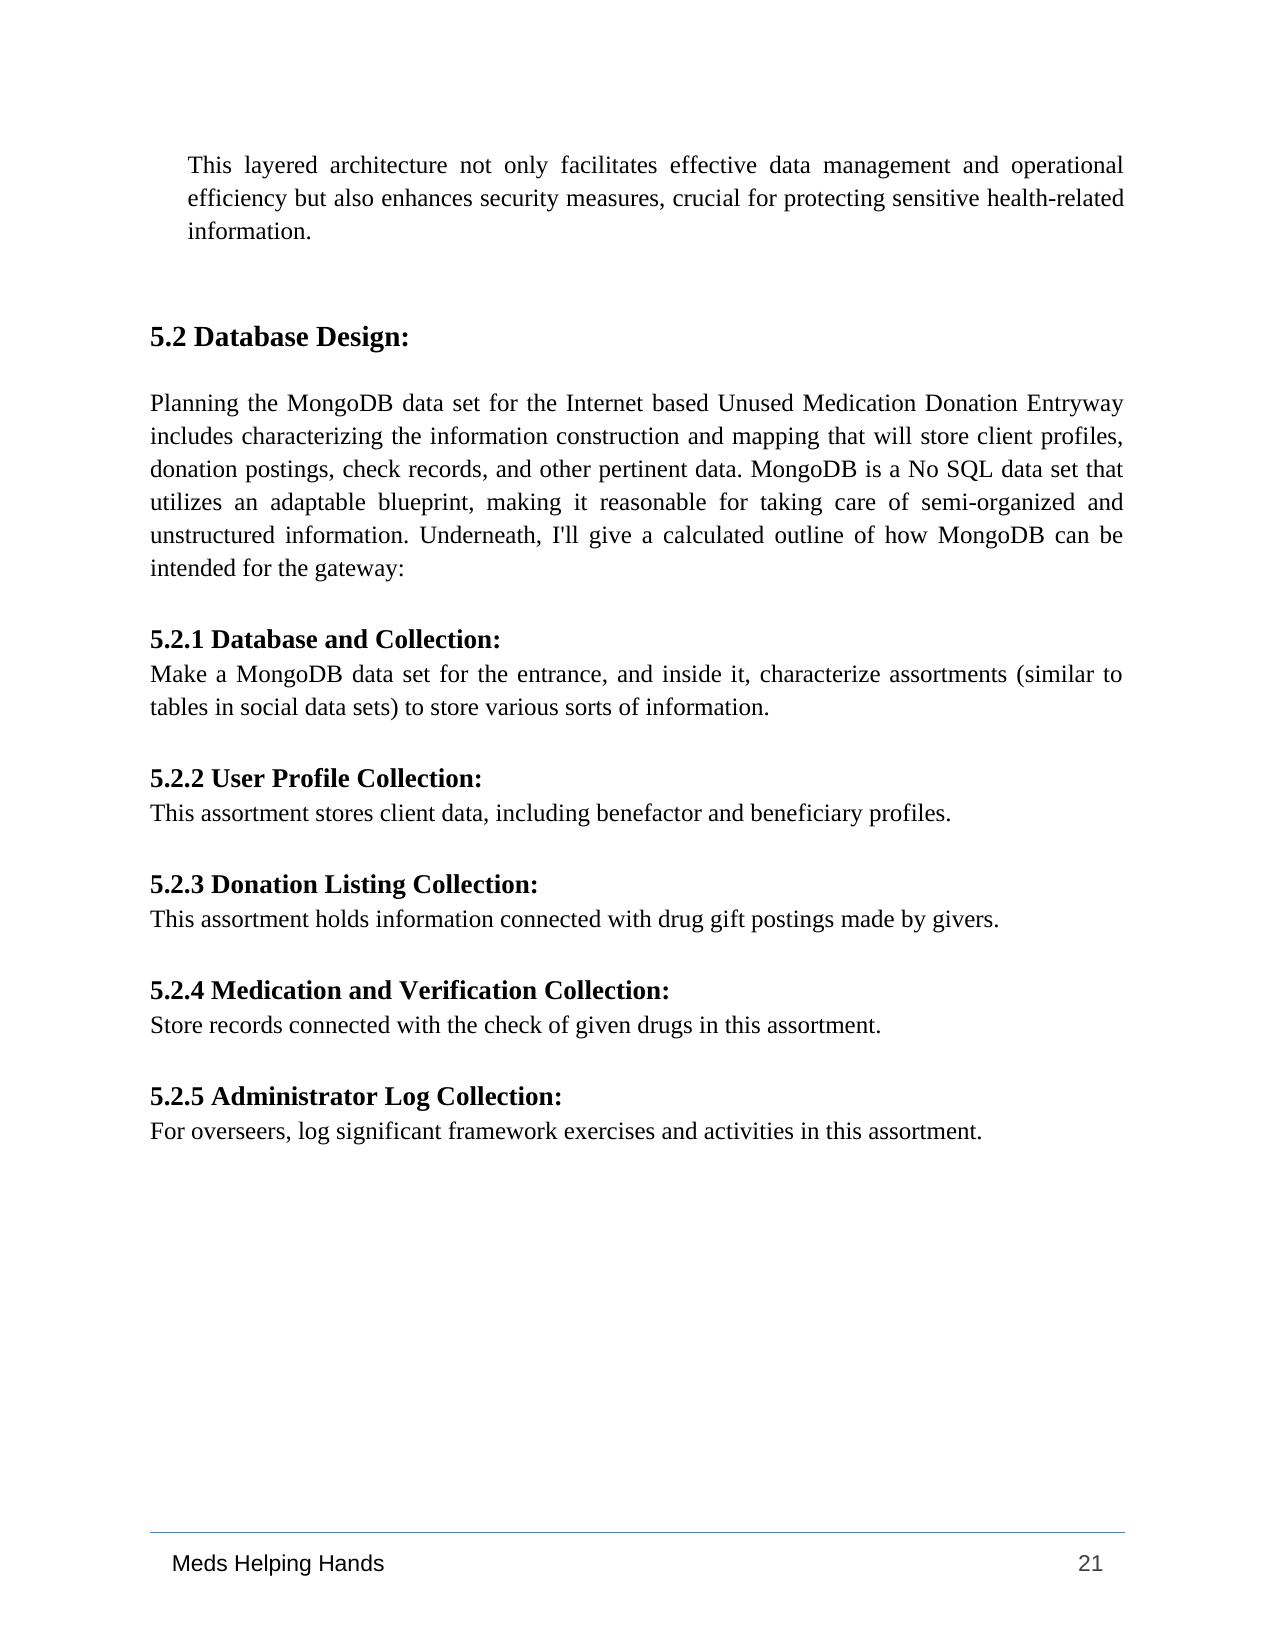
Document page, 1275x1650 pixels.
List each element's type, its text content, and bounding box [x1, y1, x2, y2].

text This assortment holds information connected with drug gift postings made by givers. [150, 904, 1125, 933]
text Planning the MongoDB data set for the Internet based Unused Medication Donation Entryway includes characterizing the information construction and mapping that will store client profiles, donation postings, check records, and other pertinent data. MongoDB is a No SQL data set that utilizes an adaptable blueprint, making it reasonable for taking care of semi-organized and unstructured information. Underneath, I'll give a calculated outline of how MongoDB can be intended for the gateway: [150, 388, 1125, 582]
text This assortment stores client data, including benefactor and beneficiary profiles. [150, 798, 1125, 827]
text This layered architecture not only facilitates effective data management and operational efficiency but also enhances security measures, crucial for protecting sensitive health-related information. [187, 150, 1125, 245]
text Store records connected with the check of given drugs in this assortment. [150, 1010, 1125, 1039]
text For overseers, log significant framework exercises and activities in this assortment. [150, 1116, 1125, 1144]
subtitle 5.2.1 Database and Collection: [150, 623, 1125, 654]
subtitle 5.2.3 Donation Listing Collection: [150, 868, 1125, 899]
subtitle 5.2.2 User Profile Collection: [150, 762, 1125, 793]
text Make a MongoDB data set for the entrance, and inside it, characterize assortments (similar to tables in social data sets) to store various sorts of information. [150, 659, 1125, 721]
subtitle 5.2.5 Administrator Log Collection: [150, 1080, 1125, 1111]
subtitle 5.2.4 Medication and Verification Collection: [150, 974, 1125, 1005]
subtitle 5.2 Database Design: [150, 319, 1125, 353]
